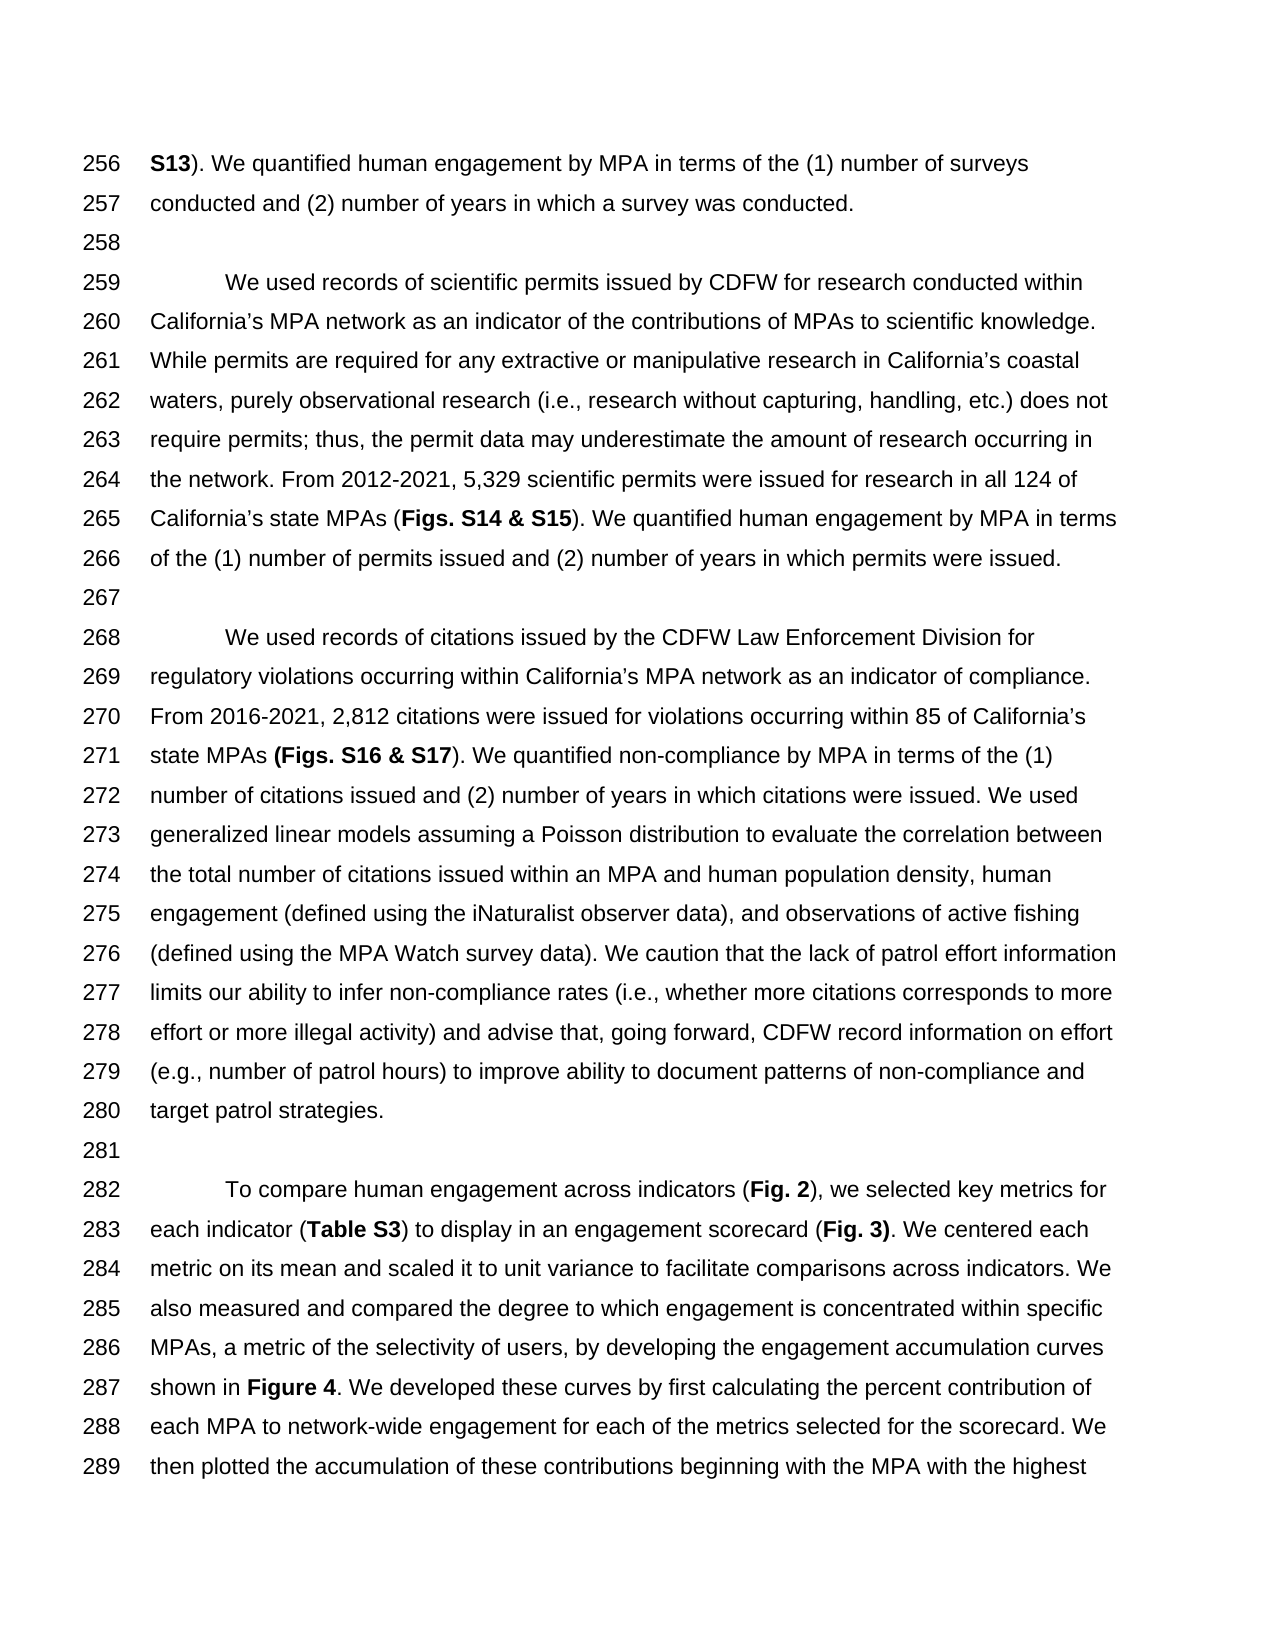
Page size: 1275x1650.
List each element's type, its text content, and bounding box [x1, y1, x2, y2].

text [150, 150, 1125, 216]
text We used records of scientific permits issued by CDFW for research conducted within California’s MPA network as an indicator of the contributions of MPAs to scientific knowledge. While permits are required for any extractive or manipulative research in California’s coastal waters, purely observational research (i.e., research without capturing, handling, etc.) does not require permits; thus, the permit data may underestimate the amount of research occurring in the network. From 2012-2021, 5,329 scientific permits were issued for research in all 124 of California’s state MPAs (Figs. S14 & S15). We quantified human engagement by MPA in terms of the (1) number of permits issued and (2) number of years in which permits were issued. [150, 268, 1125, 571]
text We used records of citations issued by the CDFW Law Enforcement Division for regulatory violations occurring within California’s MPA network as an indicator of compliance. From 2016-2021, 2,812 citations were issued for violations occurring within 85 of California’s state MPAs (Figs. S16 & S17). We quantified non-compliance by MPA in terms of the (1) number of citations issued and (2) number of years in which citations were issued. We used generalized linear models assuming a Poisson distribution to evaluate the correlation between the total number of citations issued within an MPA and human population density, human engagement (defined using the iNaturalist observer data), and observations of active fishing (defined using the MPA Watch survey data). We caution that the lack of patrol effort information limits our ability to infer non-compliance rates (i.e., whether more citations corresponds to more effort or more illegal activity) and advise that, going forward, CDFW record information on effort (e.g., number of patrol hours) to improve ability to document patterns of non-compliance and target patrol strategies. [150, 624, 1125, 1124]
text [150, 1176, 1125, 1479]
